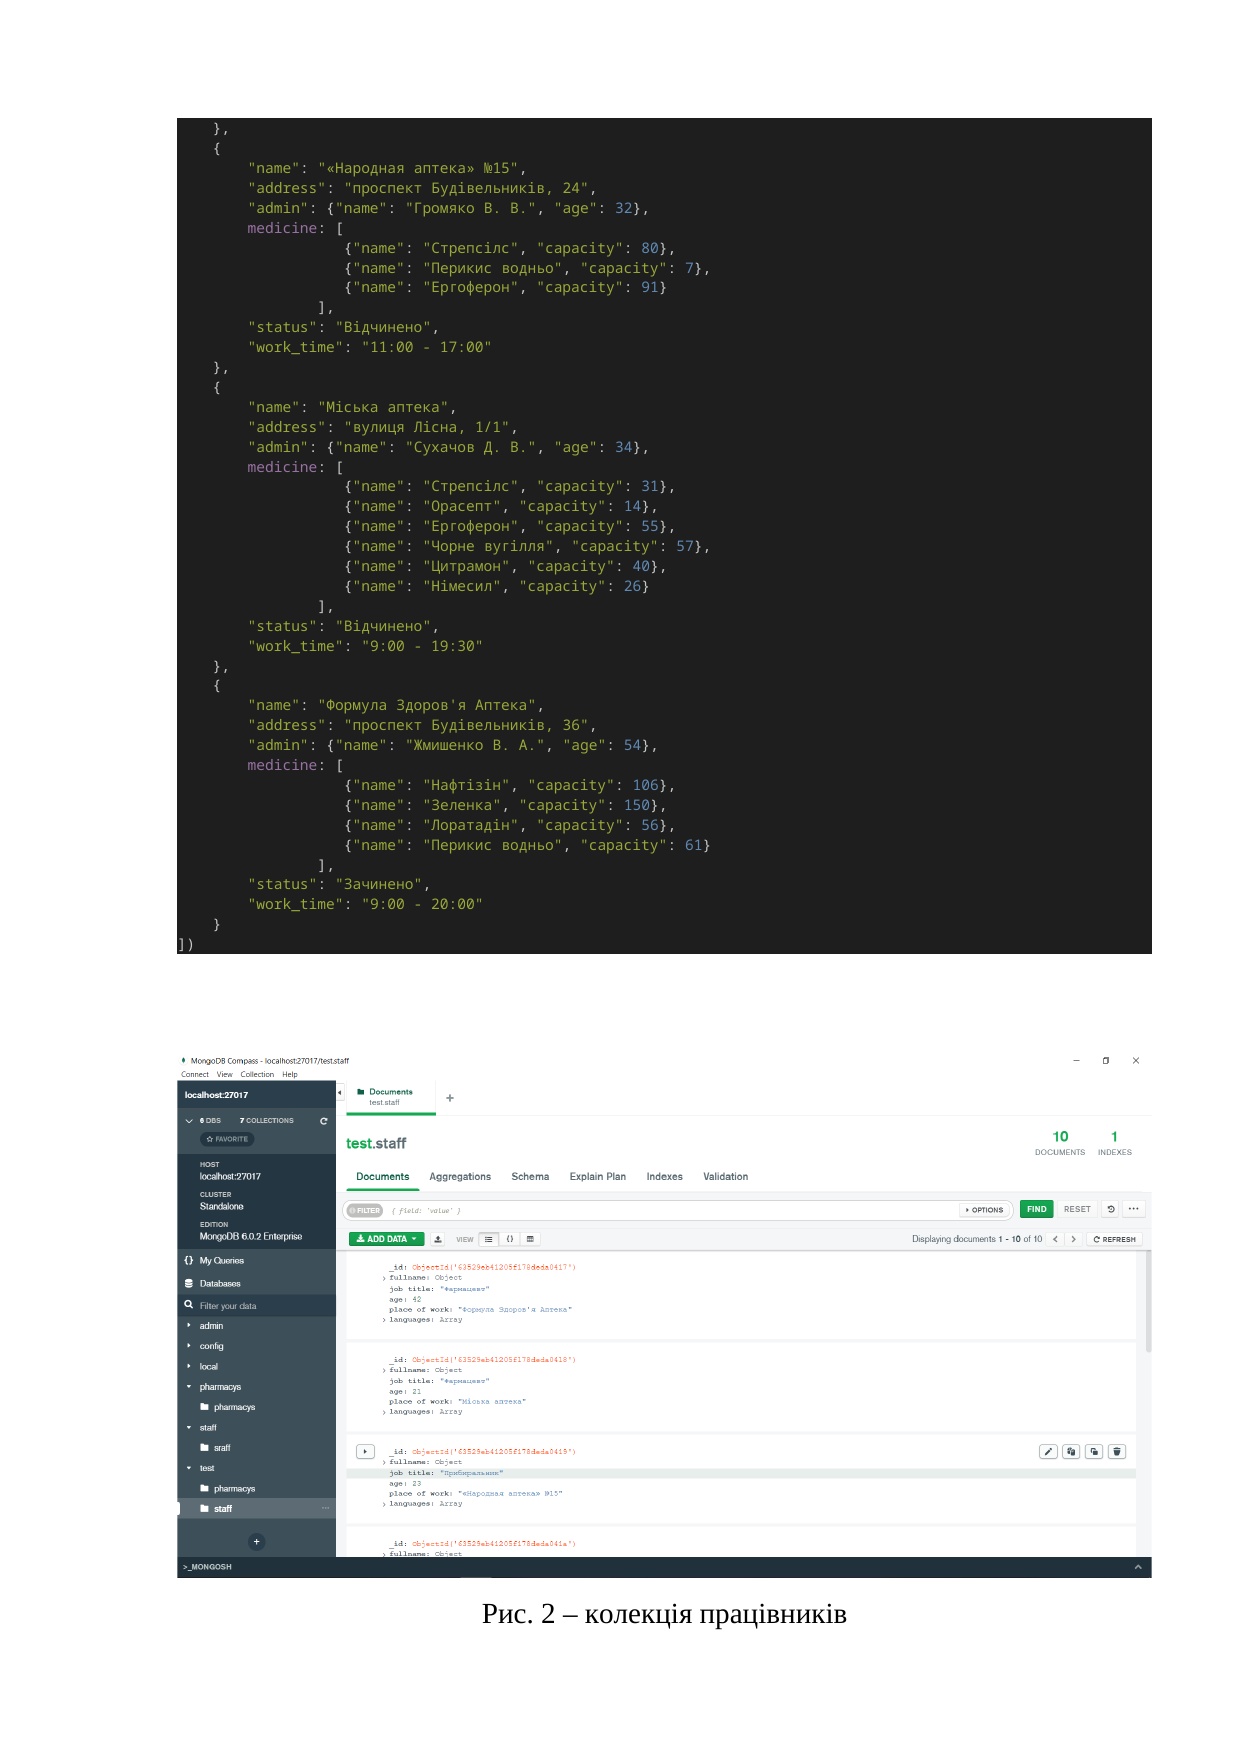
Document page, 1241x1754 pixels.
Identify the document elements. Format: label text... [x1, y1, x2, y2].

text "status": "Зачинено", [177, 874, 1152, 894]
text "status": "Відчинено", [177, 616, 1152, 635]
text {"name": "Чорне вугілля", "capacity": 57}, [177, 536, 1152, 556]
text {"name": "Зеленка", "capacity": 150}, [177, 794, 1152, 814]
text "name": "Формула Здоров'я Аптека", [177, 695, 1152, 715]
text { [177, 675, 1152, 695]
text {"name": "Німесил", "capacity": 26} [177, 576, 1152, 596]
text "work_time": "11:00 - 17:00" [177, 337, 1152, 357]
text }, [177, 357, 1152, 377]
text {"name": "Стрепсілс", "capacity": 80}, [177, 237, 1152, 257]
text {"name": "Стрепсілс", "capacity": 31}, [177, 476, 1152, 496]
text medicine: [ [177, 456, 1152, 476]
text Рис. 2 – колекція працівників [177, 1596, 1152, 1629]
text ], [177, 297, 1152, 317]
picture [177, 1053, 1152, 1578]
text }, [177, 655, 1152, 675]
text ]) [177, 934, 1152, 954]
text ], [177, 596, 1152, 616]
text medicine: [ [177, 755, 1152, 775]
text ], [177, 854, 1152, 874]
text "work_time": "9:00 - 20:00" [177, 894, 1152, 914]
text {"name": "Лоратадін", "capacity": 56}, [177, 814, 1152, 834]
text medicine: [ [177, 218, 1152, 237]
text "address": "вулиця Лісна, 1/1", [177, 417, 1152, 436]
text {"name": "Нафтізін", "capacity": 106}, [177, 775, 1152, 794]
text "admin": {"name": "Громяко В. В.", "age": 32}, [177, 198, 1152, 218]
text "admin": {"name": "Сухачов Д. В.", "age": 34}, [177, 436, 1152, 456]
text {"name": "Орасепт", "capacity": 14}, [177, 496, 1152, 516]
text "address": "проспект Будівельників, 24", [177, 178, 1152, 198]
text "status": "Відчинено", [177, 317, 1152, 337]
text {"name": "Перикис водньо", "capacity": 7}, [177, 257, 1152, 277]
text { [177, 377, 1152, 397]
text "admin": {"name": "Жмишенко В. А.", "age": 54}, [177, 735, 1152, 755]
text {"name": "Цитрамон", "capacity": 40}, [177, 556, 1152, 576]
text }, [177, 118, 1152, 138]
text "name": "Міська аптека", [177, 397, 1152, 417]
text { [177, 138, 1152, 158]
text "work_time": "9:00 - 19:30" [177, 635, 1152, 655]
text {"name": "Ергоферон", "capacity": 91} [177, 277, 1152, 297]
text {"name": "Перикис водньо", "capacity": 61} [177, 834, 1152, 854]
text "address": "проспект Будівельників, 36", [177, 715, 1152, 735]
text "name": "«Народная аптека» №15", [177, 158, 1152, 178]
text } [177, 914, 1152, 934]
text {"name": "Ергоферон", "capacity": 55}, [177, 516, 1152, 536]
